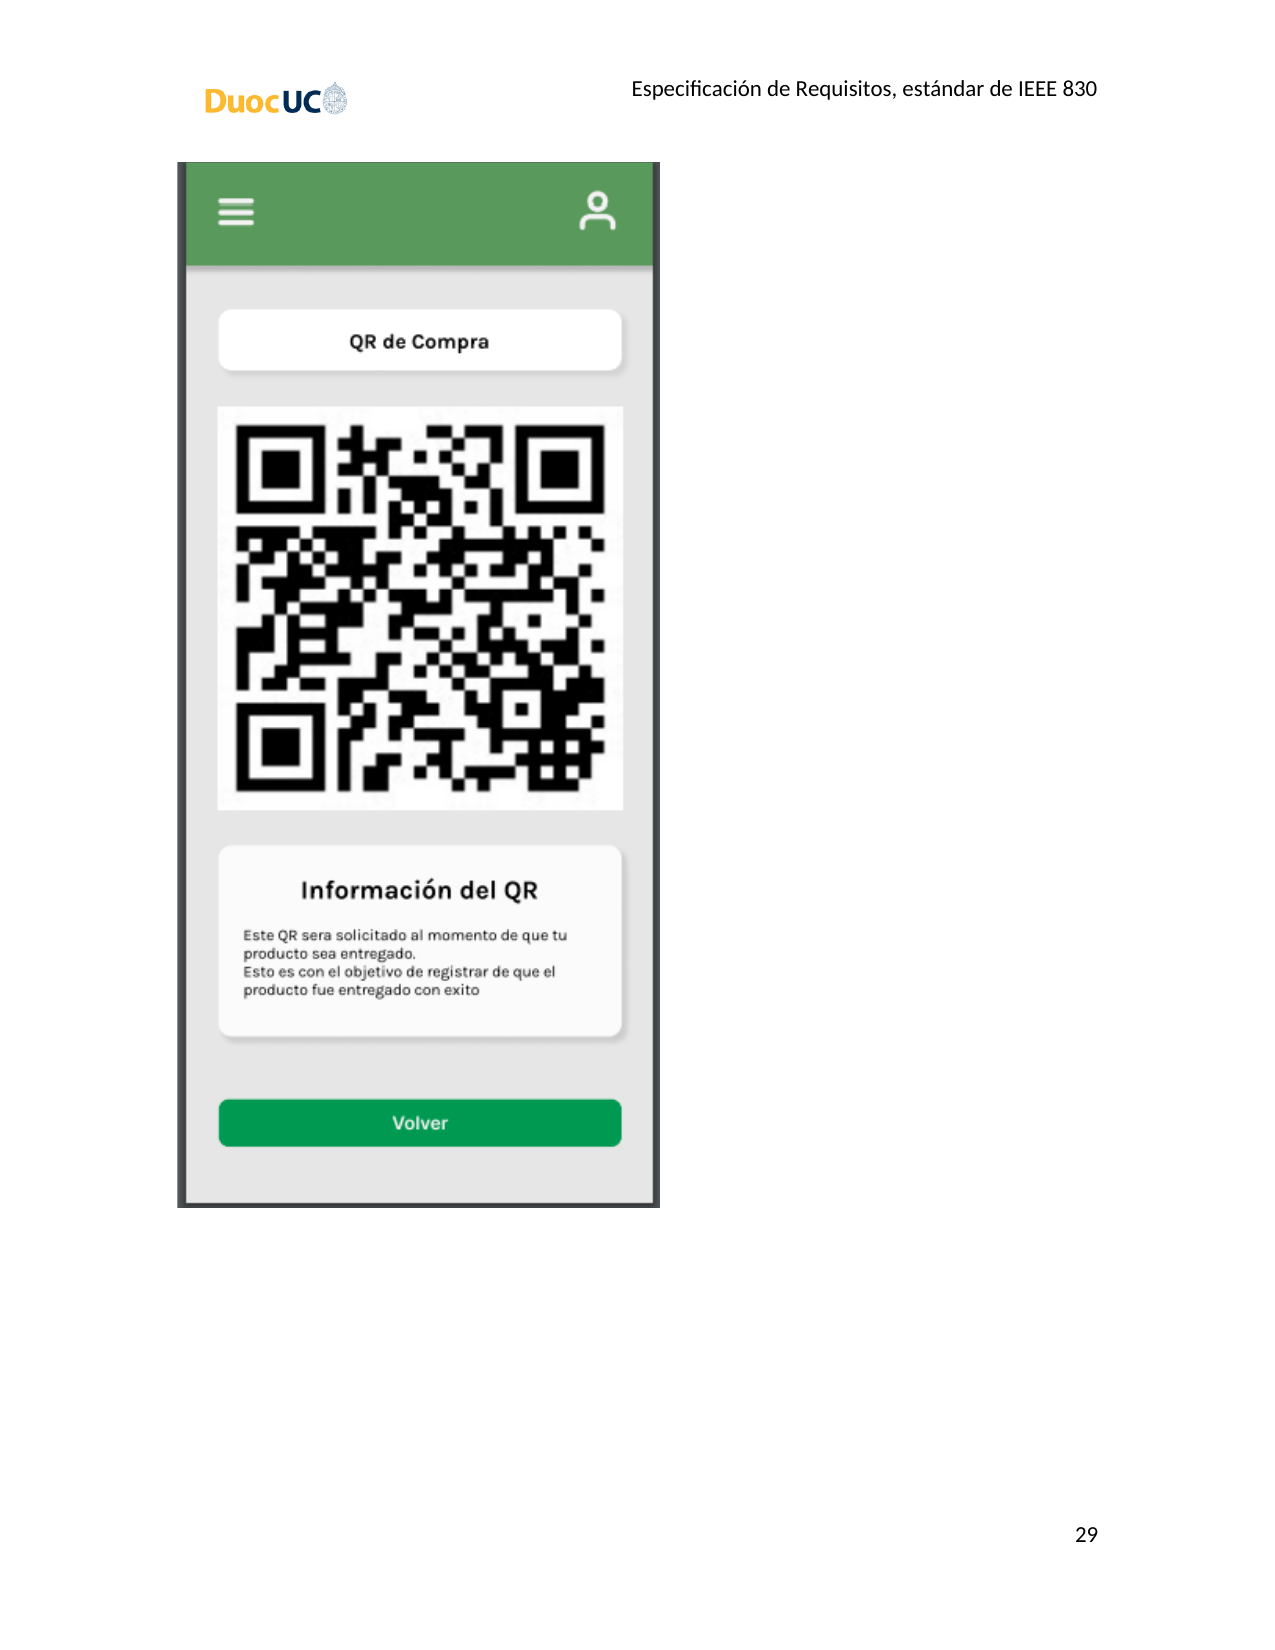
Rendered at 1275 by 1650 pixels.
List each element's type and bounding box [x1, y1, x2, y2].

picture [177, 162, 660, 1208]
picture [198, 78, 352, 117]
